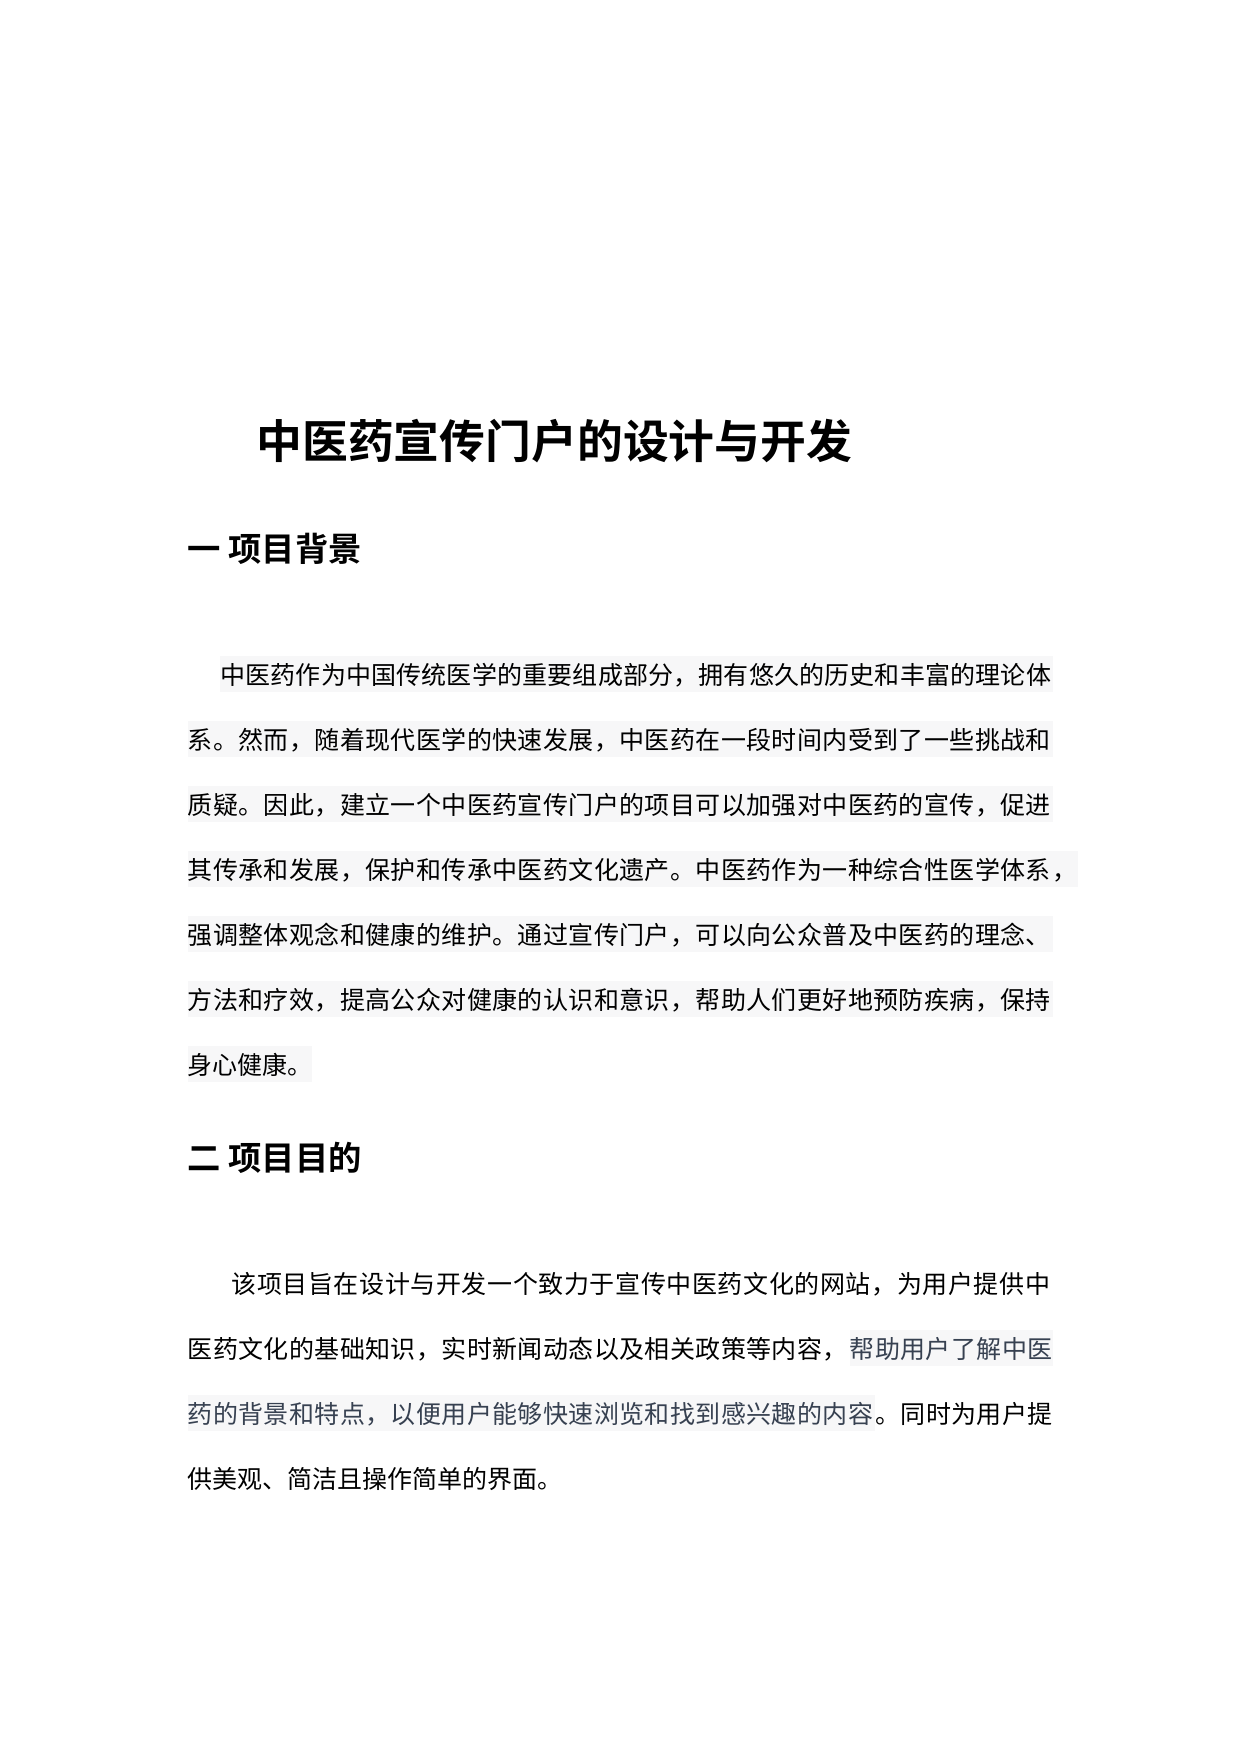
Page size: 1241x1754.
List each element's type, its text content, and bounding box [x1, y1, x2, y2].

text 中医药宣传门户的设计与开发 [187, 389, 1053, 487]
text 该项目旨在设计与开发一个致力于宣传中医药文化的网站，为用户提供中医药文化的基础知识，实时新闻动态以及相关政策等内容，帮助用户了解中医药的背景和特点，以便用户能够快速浏览和找到感兴趣的内容。同时为用户提供美观、简洁且操作简单的界面。 [187, 1251, 1053, 1511]
subtitle 二 项目目的 [187, 1123, 1053, 1188]
subtitle 一 项目背景 [187, 514, 1053, 579]
text 中医药作为中国传统医学的重要组成部分，拥有悠久的历史和丰富的理论体系。然而，随着现代医学的快速发展，中医药在一段时间内受到了一些挑战和质疑。因此，建立一个中医药宣传门户的项目可以加强对中医药的宣传，促进其传承和发展，保护和传承中医药文化遗产。中医药作为一种综合性医学体系，强调整体观念和健康的维护。通过宣传门户，可以向公众普及中医药的理念、方法和疗效，提高公众对健康的认识和意识，帮助人们更好地预防疾病，保持身心健康。 [187, 641, 1053, 1096]
